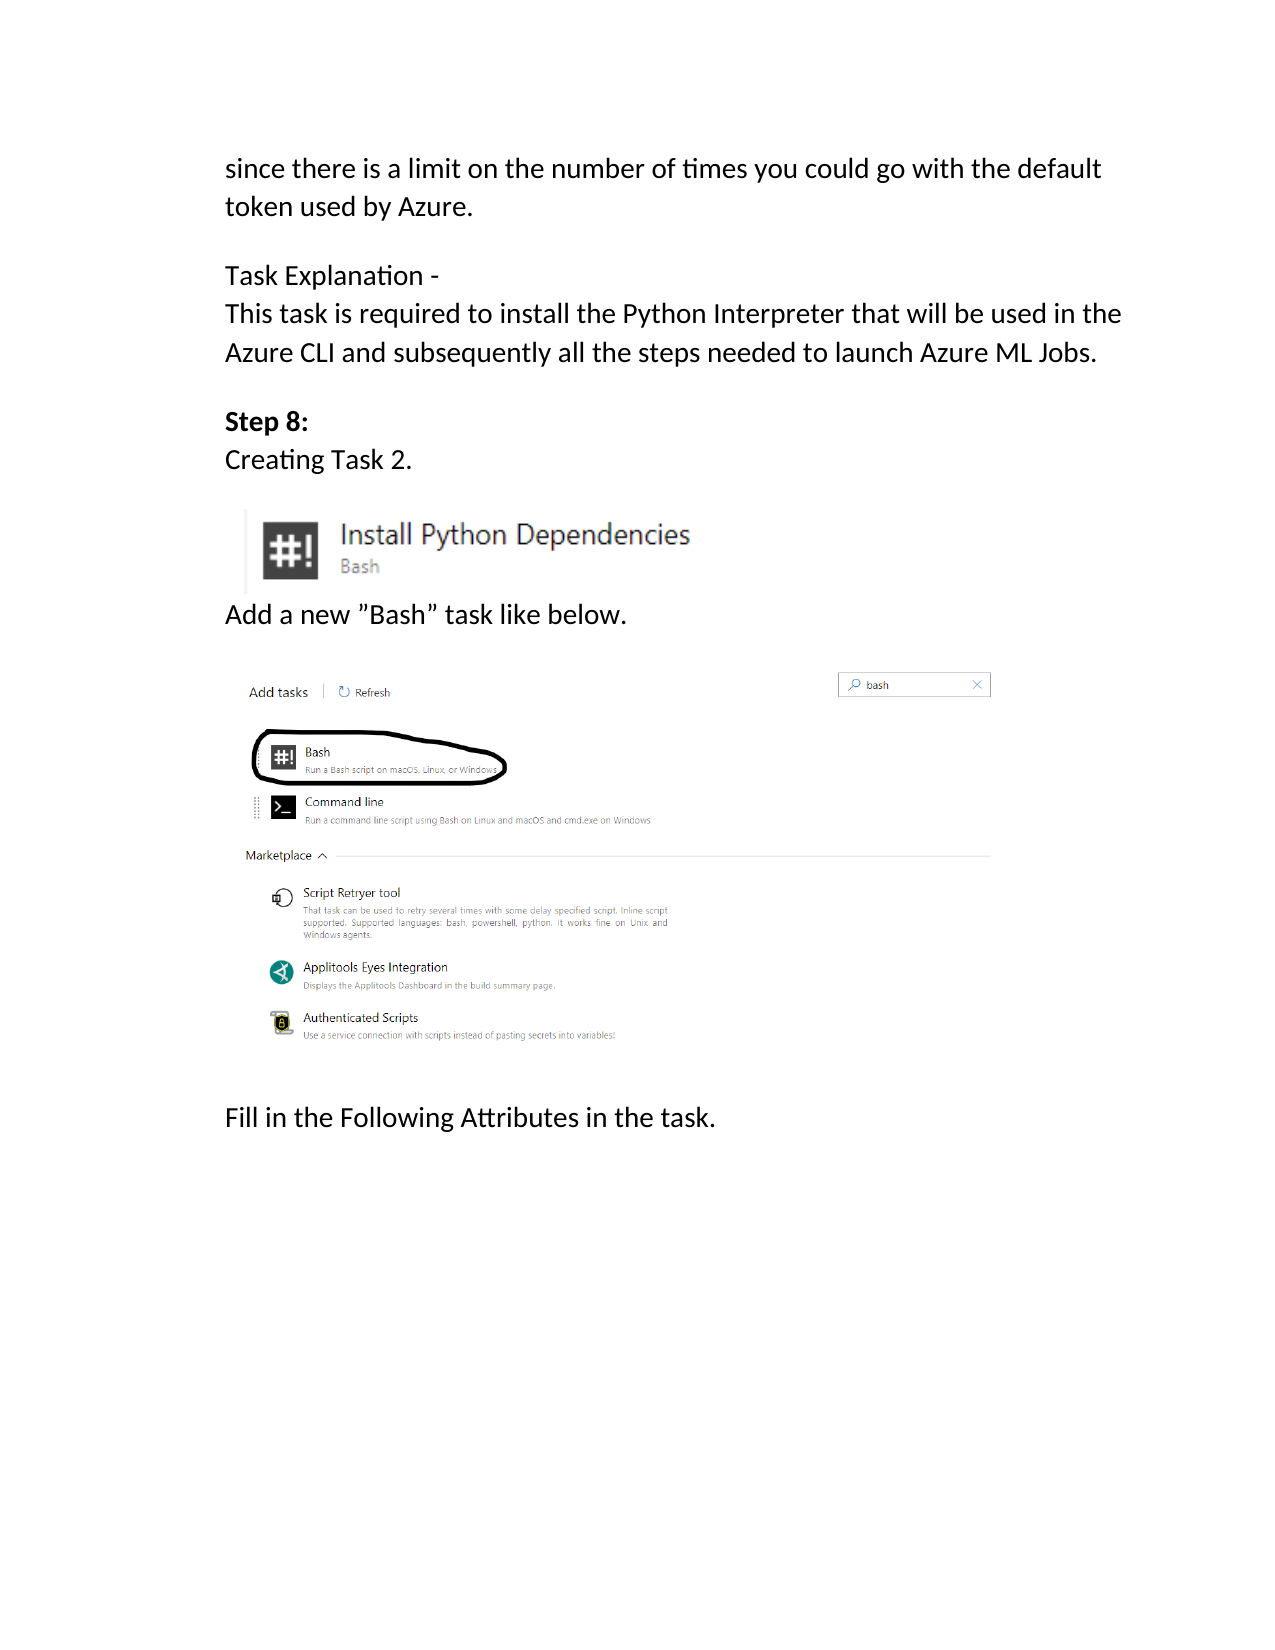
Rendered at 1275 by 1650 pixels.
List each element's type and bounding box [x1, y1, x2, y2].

list [187, 150, 1125, 1165]
